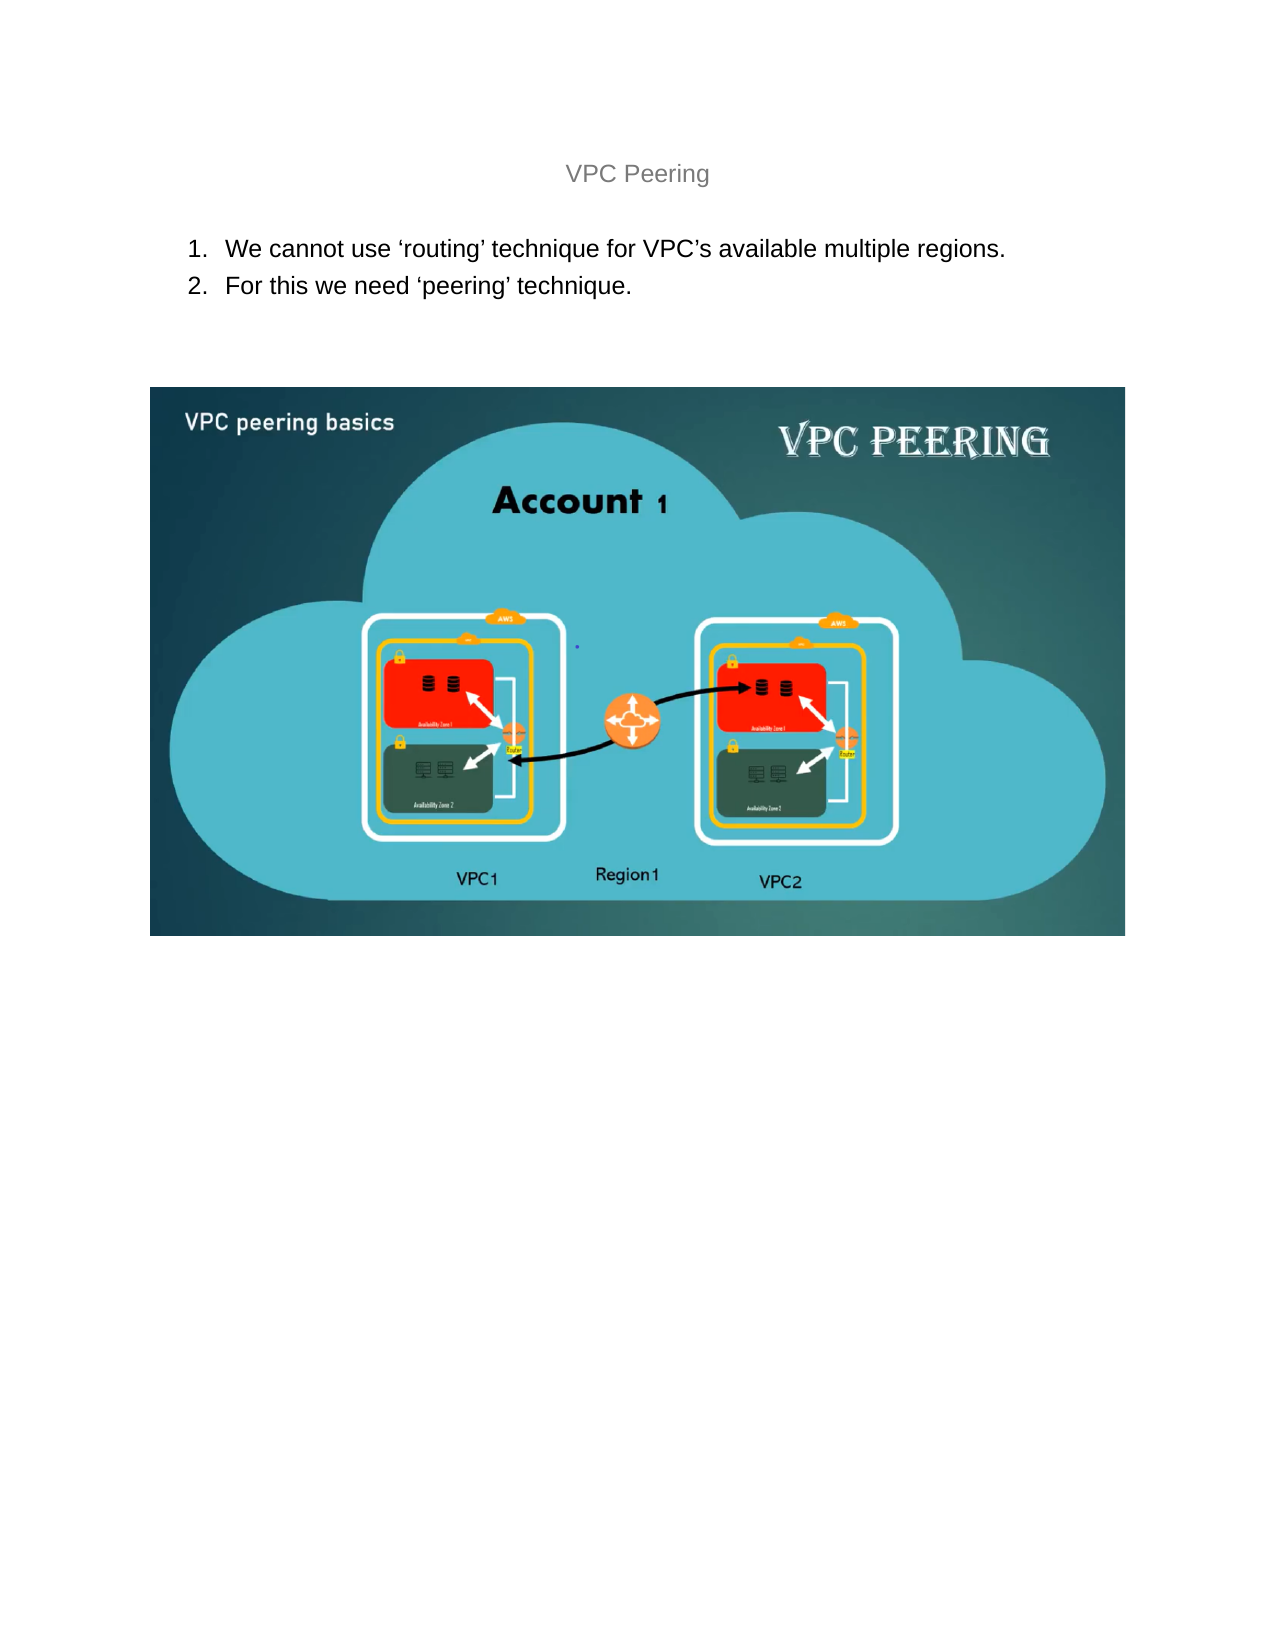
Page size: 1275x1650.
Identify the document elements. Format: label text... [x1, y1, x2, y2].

text VPC Peering [150, 150, 1125, 187]
list We cannot use ‘routing’ technique for VPC’s available multiple regions. [187, 225, 1125, 262]
picture [150, 387, 1125, 936]
list For this we need ‘peering’ technique. [187, 262, 1125, 300]
